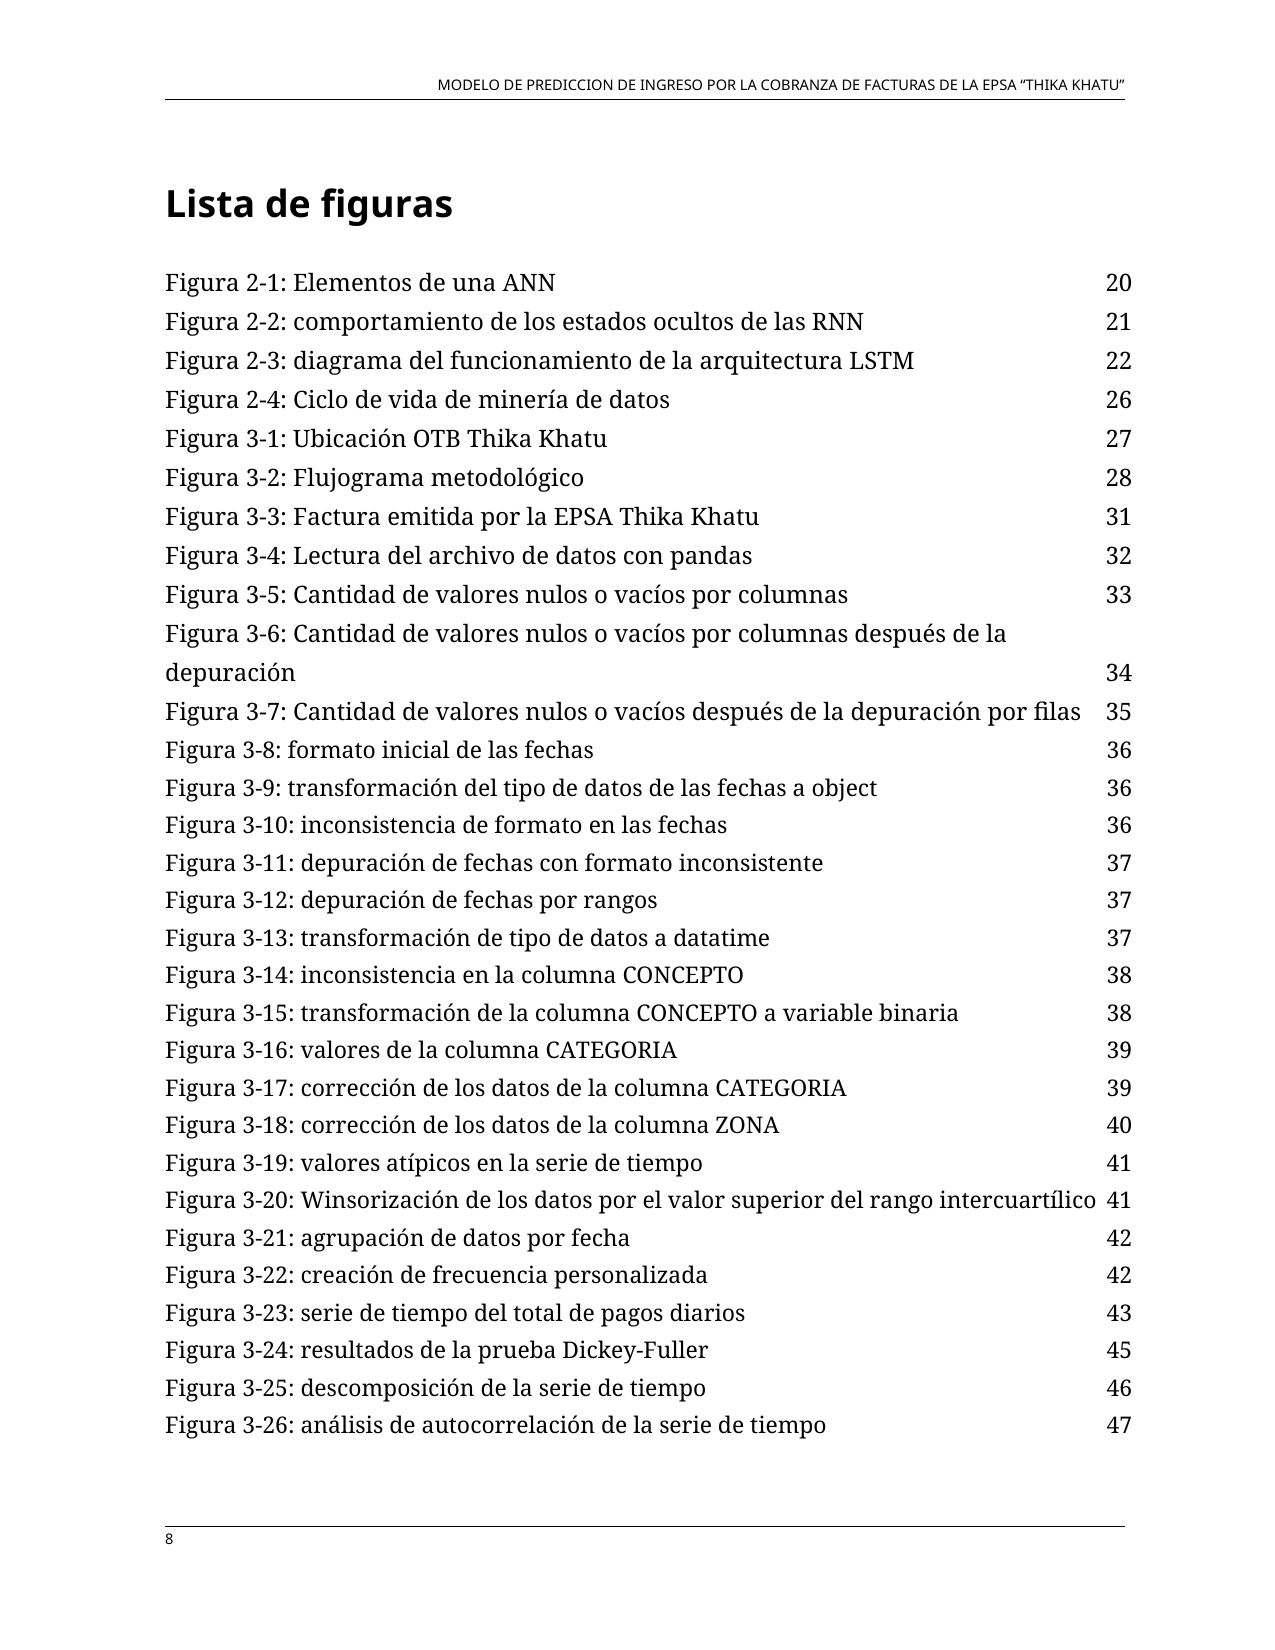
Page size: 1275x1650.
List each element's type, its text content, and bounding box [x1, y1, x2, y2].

text Lista de figuras [165, 177, 1125, 230]
